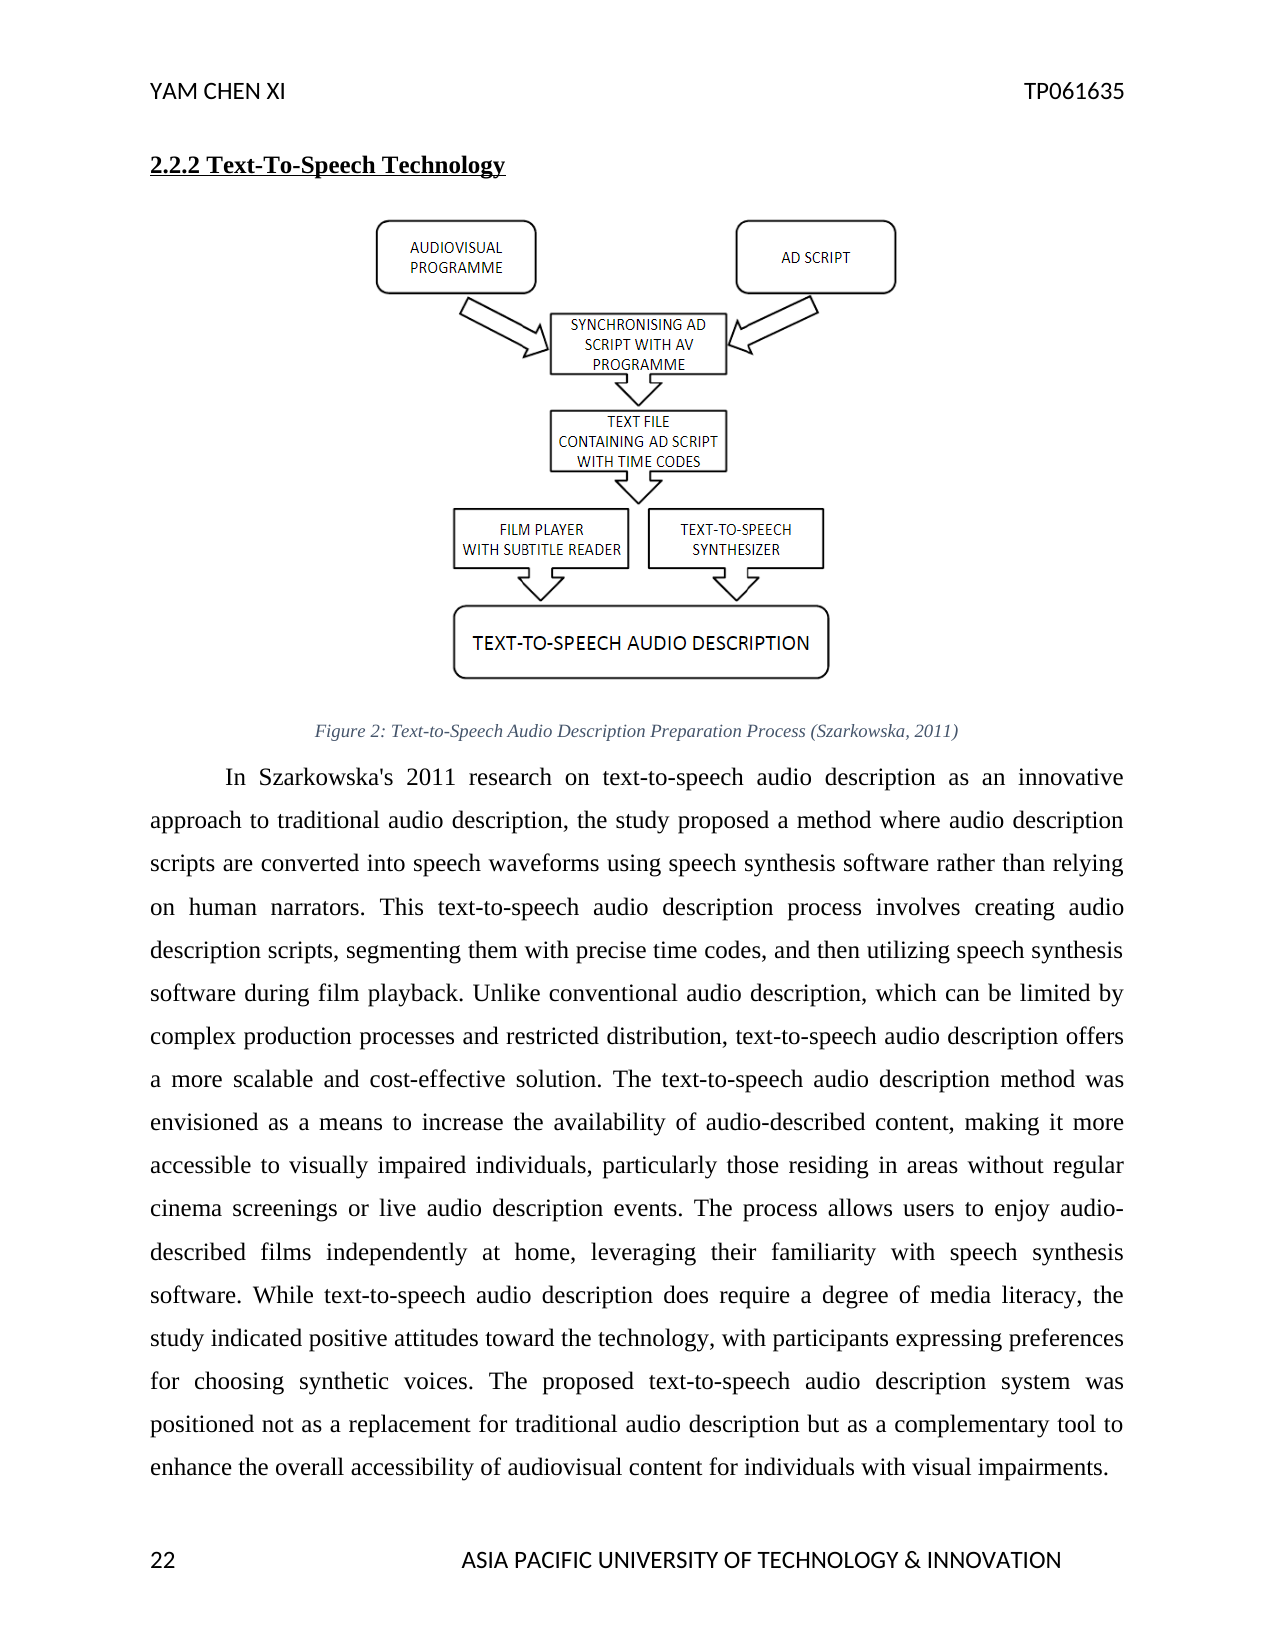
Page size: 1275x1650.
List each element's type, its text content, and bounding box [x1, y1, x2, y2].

text Figure 2: Text-to-Speech Audio Description Preparation Process (Szarkowska, 2011) [150, 720, 1125, 741]
text 2.2.2 Text-To-Speech Technology [150, 150, 1125, 179]
text In Szarkowska's 2011 research on text-to-speech audio description as an innovative approach to traditional audio description, the study proposed a method where audio description scripts are converted into speech waveforms using speech synthesis software rather than relying on human narrators. This text-to-speech audio description process involves creating audio description scripts, segmenting them with precise time codes, and then utilizing speech synthesis software during film playback. Unlike conventional audio description, which can be limited by complex production processes and restricted distribution, text-to-speech audio description offers a more scalable and cost-effective solution. The text-to-speech audio description method was envisioned as a means to increase the availability of audio-described content, making it more accessible to visually impaired individuals, particularly those residing in areas without regular cinema screenings or live audio description events. The process allows users to enjoy audio-described films independently at home, leveraging their familiarity with speech synthesis software. While text-to-speech audio description does require a degree of media literacy, the study indicated positive attitudes toward the technology, with participants expressing preferences for choosing synthetic voices. The proposed text-to-speech audio description system was positioned not as a replacement for traditional audio description but as a complementary tool to enhance the overall accessibility of audiovisual content for individuals with visual impairments. [150, 762, 1125, 1481]
picture [372, 218, 903, 681]
